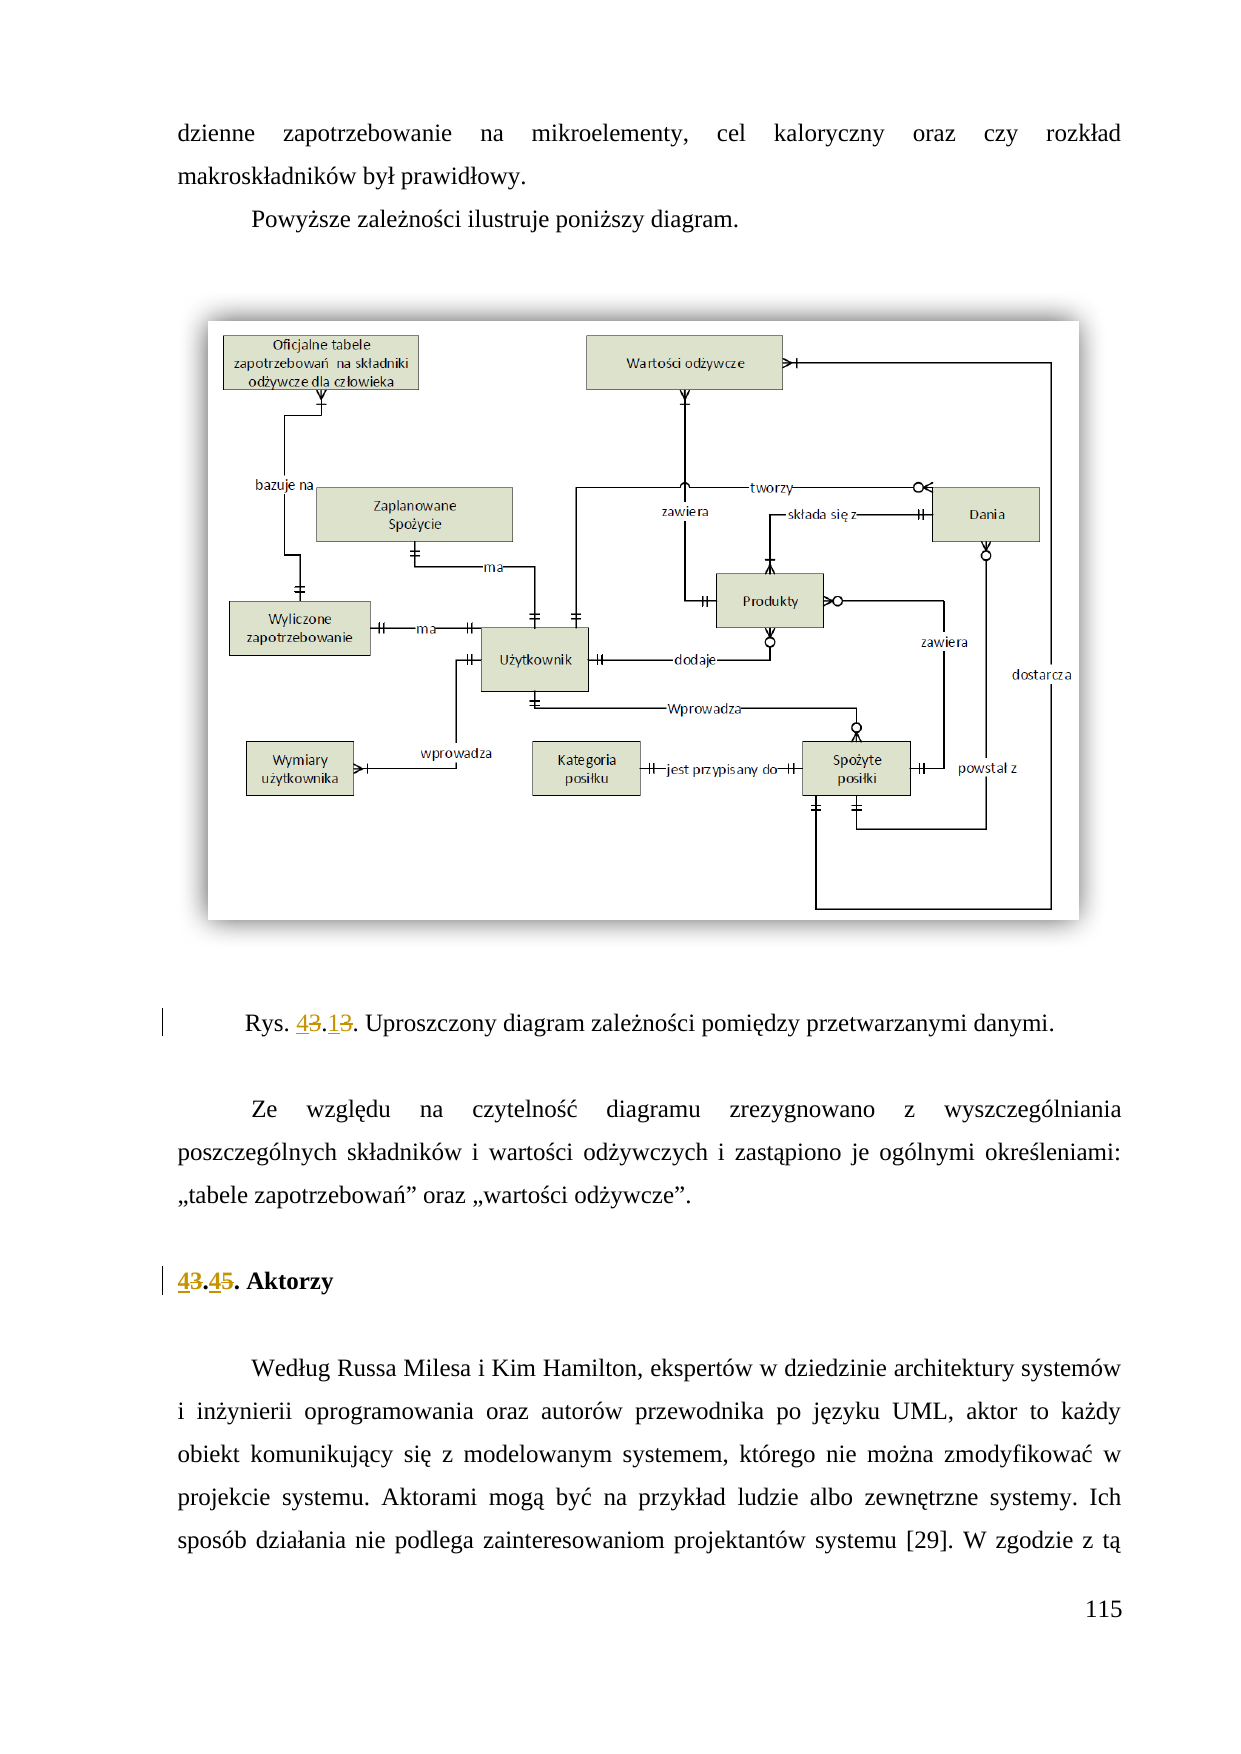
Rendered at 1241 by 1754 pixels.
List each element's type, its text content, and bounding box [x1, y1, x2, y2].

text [177, 118, 1122, 190]
subtitle .. Aktorzy [177, 1266, 1122, 1295]
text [177, 1353, 1122, 1554]
text Ze względu na czytelność diagramu zrezygnowano z wyszczególniania poszczególnych składników i wartości odżywczych i zastąpiono je ogólnymi określeniami: „tabele zapotrzebowań” oraz „wartości odżywcze”. [177, 1094, 1122, 1209]
picture [208, 321, 1079, 920]
text Rys. .. Uproszczony diagram zależności pomiędzy przetwarzanymi danymi. [177, 1008, 1122, 1036]
text Powyższe zależności ilustruje poniższy diagram. [177, 204, 1122, 233]
